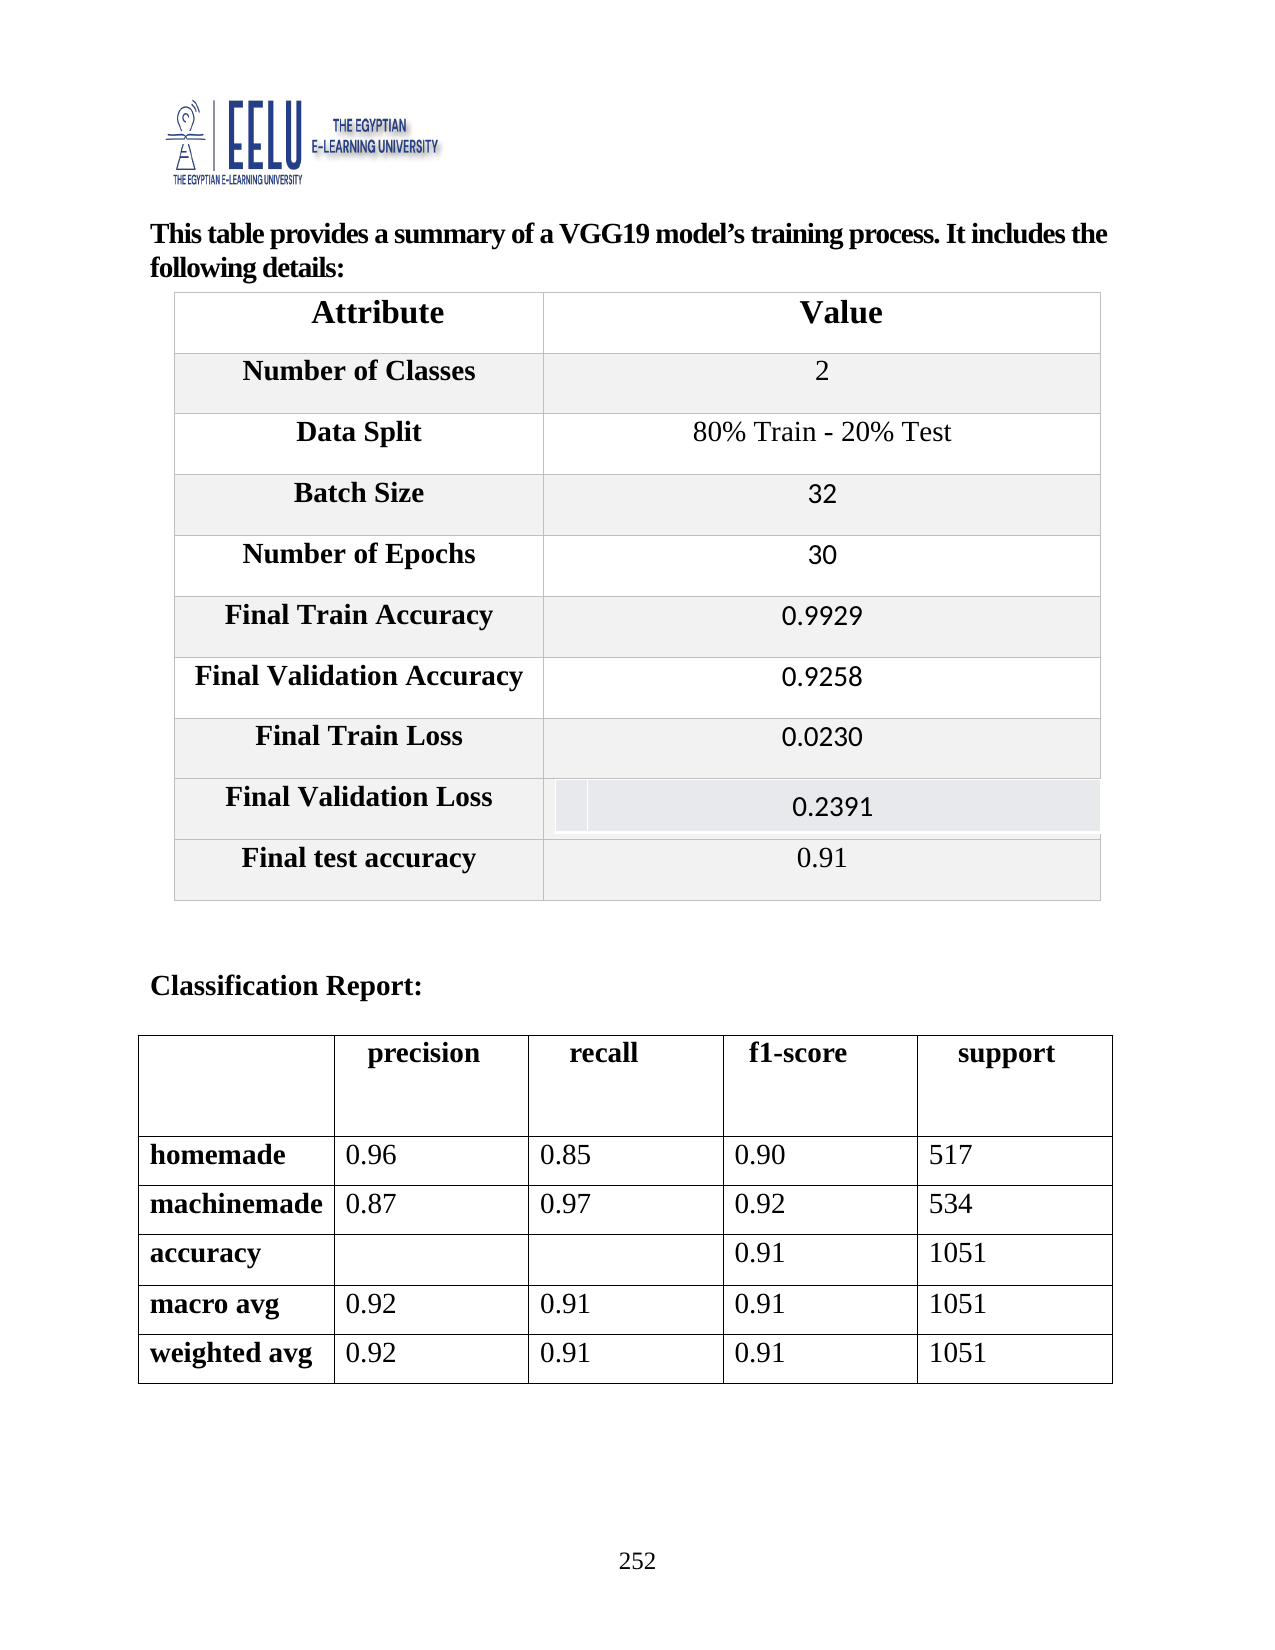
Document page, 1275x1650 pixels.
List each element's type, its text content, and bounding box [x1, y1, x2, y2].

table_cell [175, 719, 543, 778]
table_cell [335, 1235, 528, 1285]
table_header Attribute [175, 293, 543, 352]
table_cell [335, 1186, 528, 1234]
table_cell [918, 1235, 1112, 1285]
table_cell Number of Classes [175, 354, 543, 413]
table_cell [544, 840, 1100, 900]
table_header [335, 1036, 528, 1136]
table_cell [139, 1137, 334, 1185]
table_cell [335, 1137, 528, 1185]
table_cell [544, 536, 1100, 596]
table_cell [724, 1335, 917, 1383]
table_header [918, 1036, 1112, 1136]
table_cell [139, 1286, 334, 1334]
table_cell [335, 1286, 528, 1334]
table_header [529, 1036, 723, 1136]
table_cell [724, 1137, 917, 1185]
text Classification Report: [150, 968, 1125, 1002]
table_cell 2 [544, 354, 1100, 413]
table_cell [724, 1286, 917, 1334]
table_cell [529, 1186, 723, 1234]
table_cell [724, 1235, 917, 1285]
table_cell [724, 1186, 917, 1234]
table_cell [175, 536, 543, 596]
picture [150, 75, 444, 188]
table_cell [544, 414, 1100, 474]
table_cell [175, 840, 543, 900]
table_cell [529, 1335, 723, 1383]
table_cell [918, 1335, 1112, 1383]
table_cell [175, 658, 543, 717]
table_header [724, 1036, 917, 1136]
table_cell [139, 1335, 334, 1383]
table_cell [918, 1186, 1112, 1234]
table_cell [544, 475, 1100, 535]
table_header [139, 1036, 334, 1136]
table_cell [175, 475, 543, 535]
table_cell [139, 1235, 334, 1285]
table_header Value [544, 293, 1100, 352]
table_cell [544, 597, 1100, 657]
title This table provides a summary of a VGG19 model’s training process. It includes the following details: [150, 216, 1125, 283]
table_cell Data Split [175, 414, 543, 474]
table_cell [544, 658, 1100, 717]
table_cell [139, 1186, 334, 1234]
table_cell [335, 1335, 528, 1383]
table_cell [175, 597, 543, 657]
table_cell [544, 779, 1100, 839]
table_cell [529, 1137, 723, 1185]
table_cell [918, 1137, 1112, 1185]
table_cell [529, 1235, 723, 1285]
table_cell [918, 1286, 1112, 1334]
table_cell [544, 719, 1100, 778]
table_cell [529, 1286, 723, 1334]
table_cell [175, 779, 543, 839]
